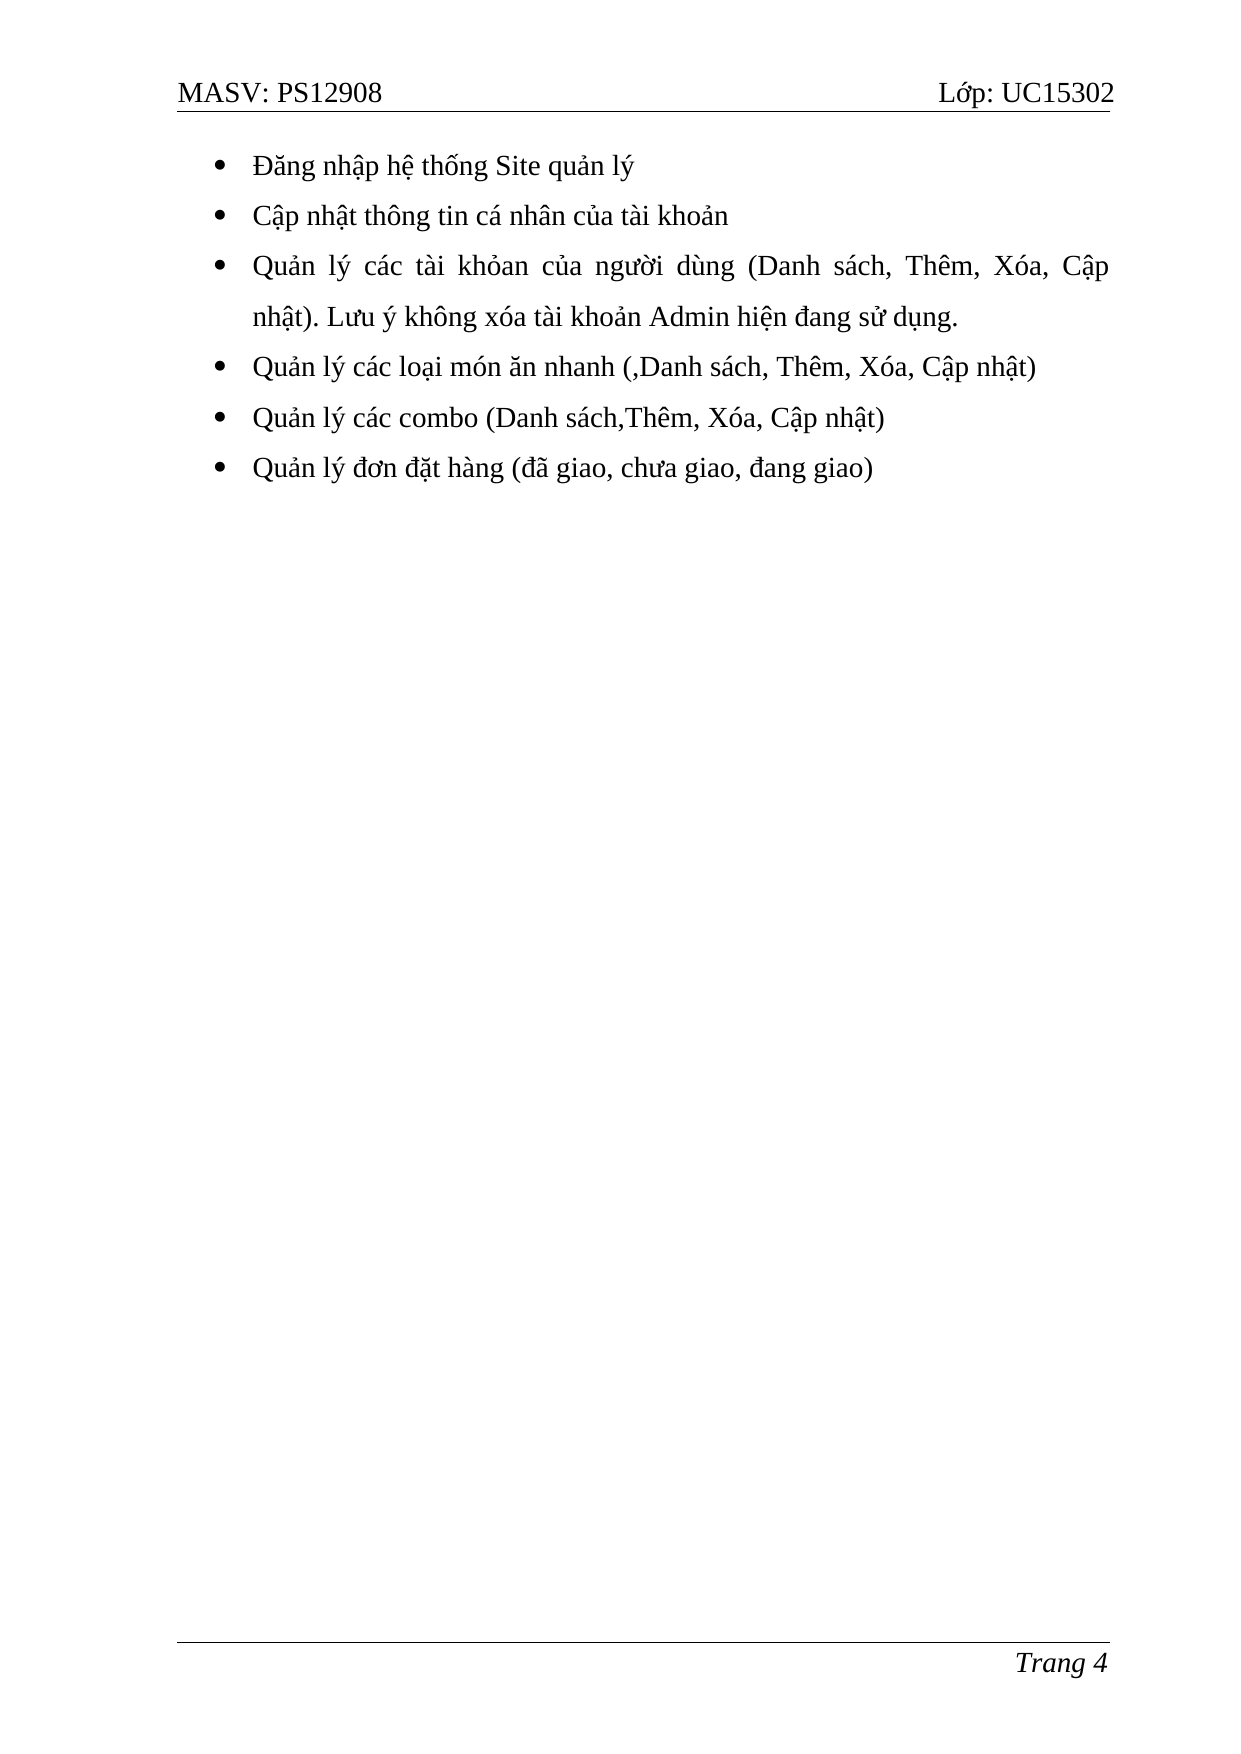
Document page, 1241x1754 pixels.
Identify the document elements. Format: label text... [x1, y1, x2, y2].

list Đăng nhập hệ thống Site quản lý [215, 148, 1110, 181]
list Quản lý các combo (Danh sách,Thêm, Xóa, Cập nhật) [215, 400, 1110, 433]
list Quản lý đơn đặt hàng (đã giao, chưa giao, đang giao) [215, 450, 1110, 484]
list Cập nhật thông tin cá nhân của tài khoản [215, 198, 1110, 232]
list Quản lý các loại món ăn nhanh (,Danh sách, Thêm, Xóa, Cập nhật) [215, 349, 1110, 383]
list Quản lý các tài khỏan của người dùng (Danh sách, Thêm, Xóa, Cập nhật). Lưu ý không xóa tài khoản Admin hiện đang sử dụng. [215, 248, 1110, 332]
